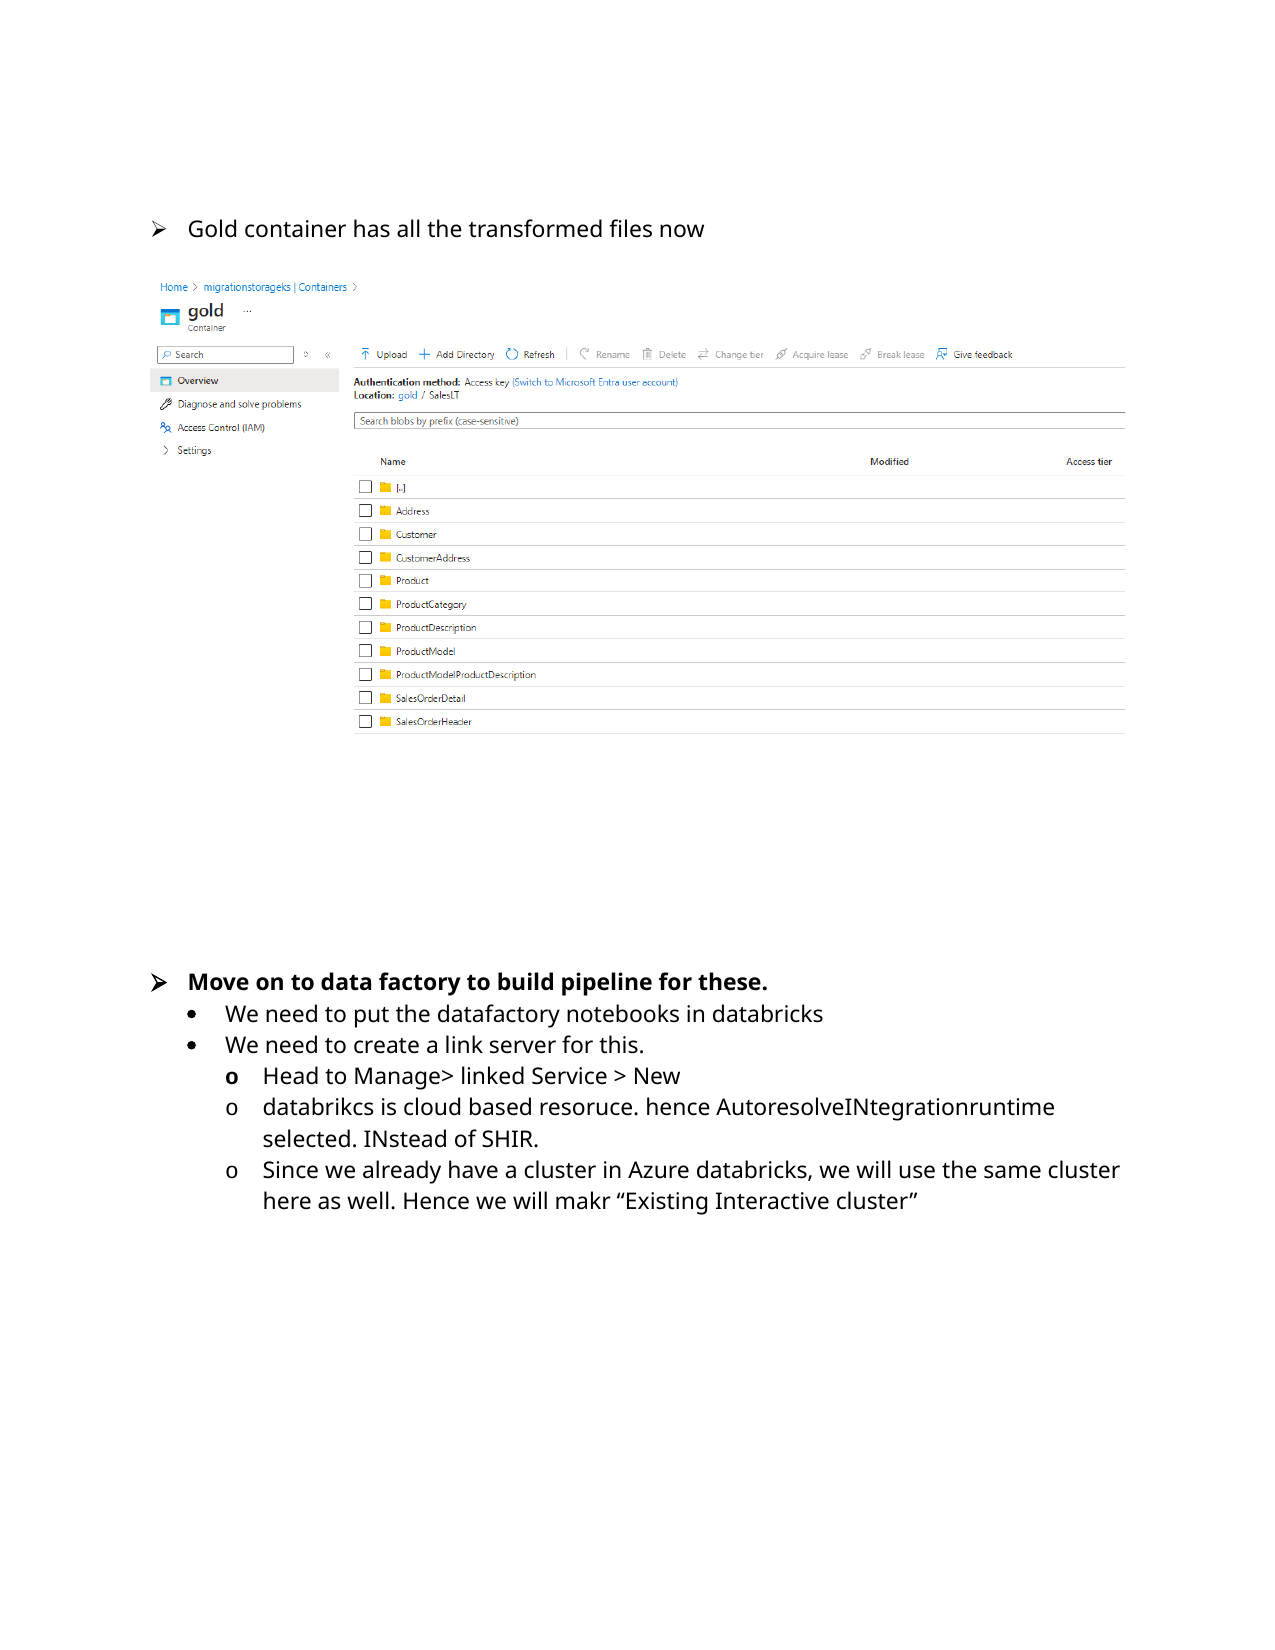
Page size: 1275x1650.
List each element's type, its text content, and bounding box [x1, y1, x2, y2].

list databrikcs is cloud based resoruce. hence AutoresolveINtegrationruntime selected. INstead of SHIR. [225, 1091, 1125, 1154]
list We need to create a link server for this. [187, 1029, 1125, 1060]
list We need to put the datafactory notebooks in databricks [187, 997, 1125, 1029]
picture [150, 275, 1125, 935]
list Move on to data factory to build pipeline for these. [150, 966, 1125, 997]
list Gold container has all the transformed files now [150, 212, 1125, 244]
list Since we already have a cluster in Azure databricks, we will use the same cluster here as well. Hence we will makr “Existing Interactive cluster” [225, 1154, 1125, 1217]
list Head to Manage> linked Service > New [225, 1060, 1125, 1091]
